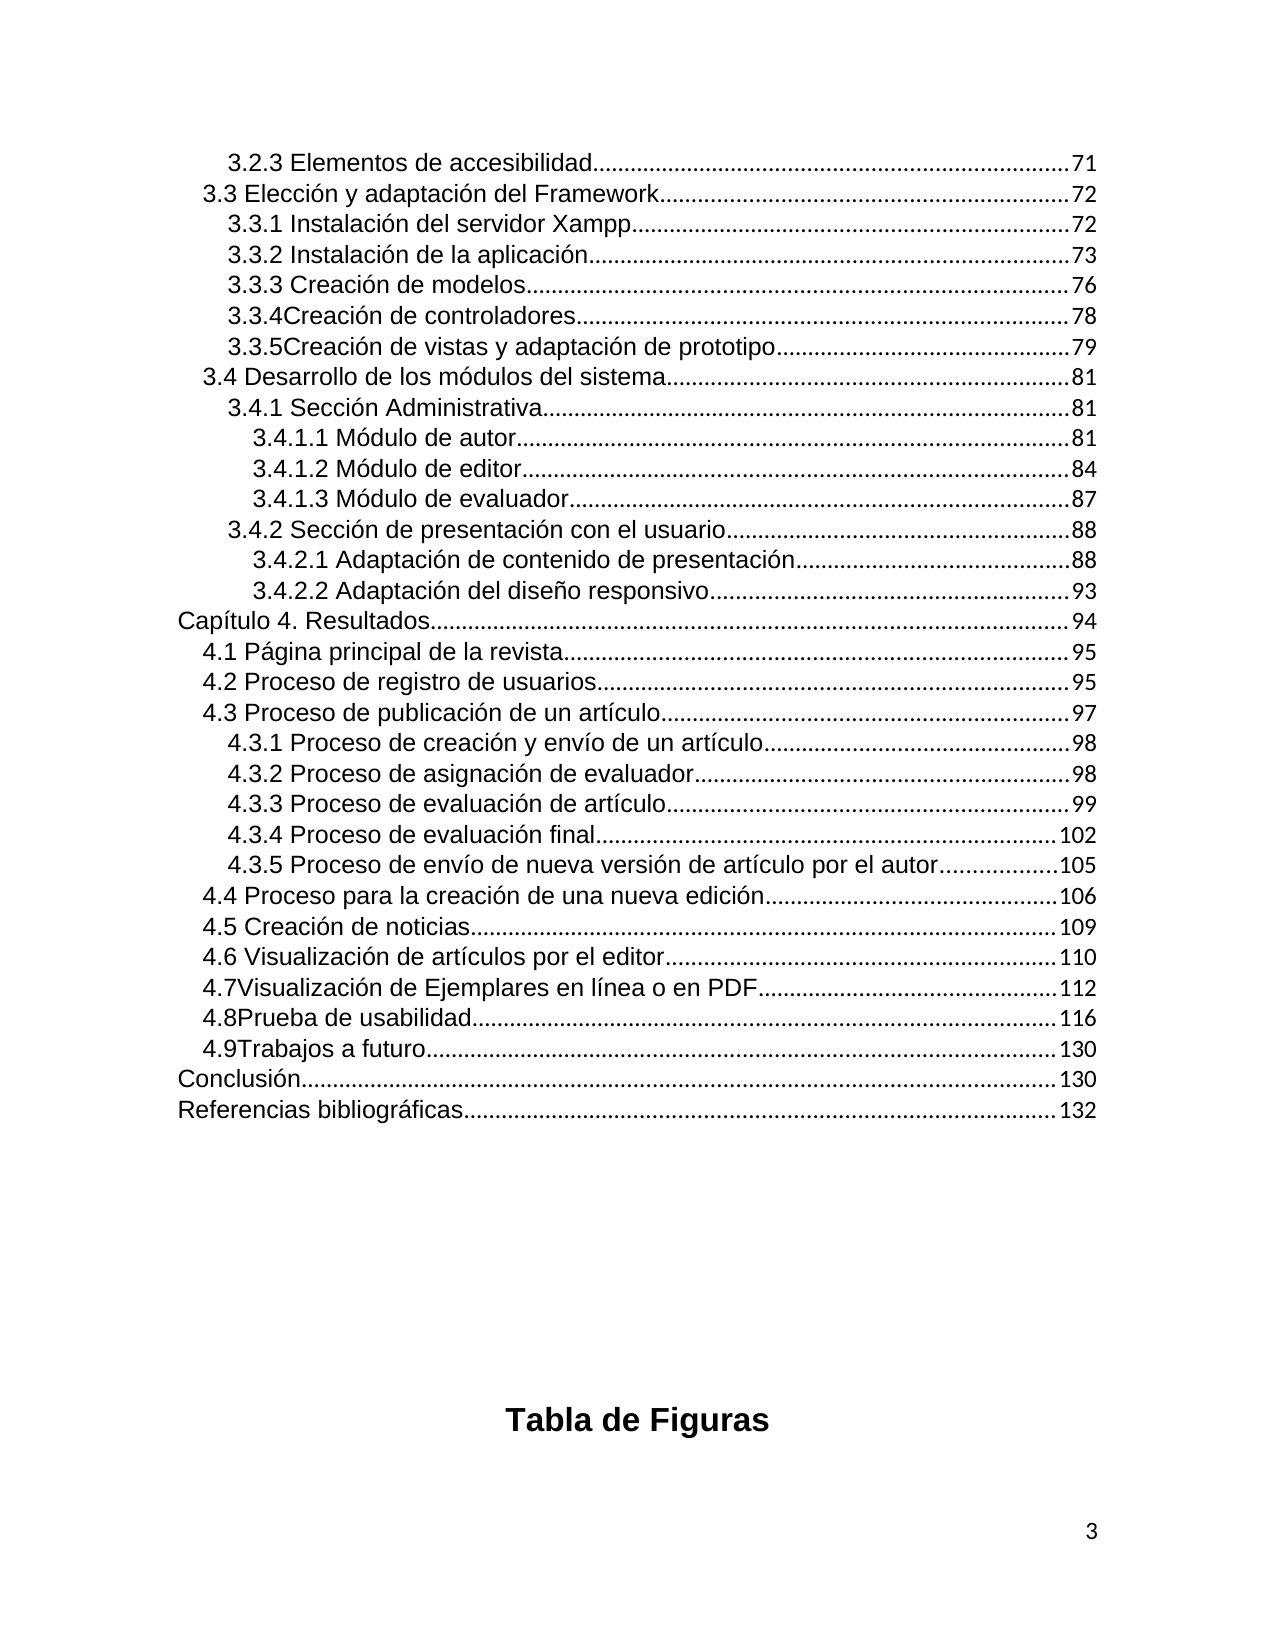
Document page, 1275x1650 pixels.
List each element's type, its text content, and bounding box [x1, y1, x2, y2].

text 4.9Trabajos a futuro 130 [202, 1033, 1098, 1063]
text 3.3.5Creación de vistas y adaptación de prototipo 79 [227, 331, 1098, 361]
text 4.3.2 Proceso de asignación de evaluador 98 [227, 758, 1098, 788]
text 3.4.2 Sección de presentación con el usuario 88 [227, 514, 1098, 544]
text 3.3.1 Instalación del servidor Xampp 72 [227, 209, 1098, 239]
text Capítulo 4. Resultados 94 [177, 605, 1098, 636]
text 3.3.4Creación de controladores 78 [227, 300, 1098, 331]
text 4.7Visualización de Ejemplares en línea o en PDF 112 [202, 972, 1098, 1002]
text 3.4.1 Sección Administrativa 81 [227, 392, 1098, 422]
text 3.3.2 Instalación de la aplicación 73 [227, 239, 1098, 270]
text Conclusión 130 [177, 1063, 1098, 1094]
text 4.6 Visualización de artículos por el editor 110 [202, 941, 1098, 972]
text 3.2.3 Elementos de accesibilidad 71 [227, 148, 1098, 178]
text 4.3.1 Proceso de creación y envío de un artículo 98 [227, 727, 1098, 758]
text 4.4 Proceso para la creación de una nueva edición 106 [202, 880, 1098, 911]
text 3.4.1.3 Módulo de evaluador 87 [252, 483, 1098, 514]
text 3.4.1.2 Módulo de editor 84 [252, 453, 1098, 483]
text Referencias bibliográficas 132 [177, 1094, 1098, 1124]
text 3.3.3 Creación de modelos 76 [227, 270, 1098, 300]
text 4.3.4 Proceso de evaluación final 102 [227, 819, 1098, 849]
text 3.4.2.1 Adaptación de contenido de presentación 88 [252, 544, 1098, 575]
text 3.3 Elección y adaptación del Framework 72 [202, 178, 1098, 209]
text 4.5 Creación de noticias 109 [202, 911, 1098, 941]
text 4.8Prueba de usabilidad 116 [202, 1002, 1098, 1033]
text 3.4.1.1 Módulo de autor 81 [252, 422, 1098, 453]
text 3.4.2.2 Adaptación del diseño responsivo 93 [252, 575, 1098, 605]
text 4.1 Página principal de la revista 95 [202, 636, 1098, 666]
text 4.3.3 Proceso de evaluación de artículo 99 [227, 788, 1098, 819]
text Tabla de Figuras [177, 1399, 1098, 1438]
text 4.3 Proceso de publicación de un artículo 97 [202, 697, 1098, 727]
text 4.2 Proceso de registro de usuarios 95 [202, 666, 1098, 697]
text 3.4 Desarrollo de los módulos del sistema 81 [202, 361, 1098, 392]
text 4.3.5 Proceso de envío de nueva versión de artículo por el autor 105 [227, 849, 1098, 880]
